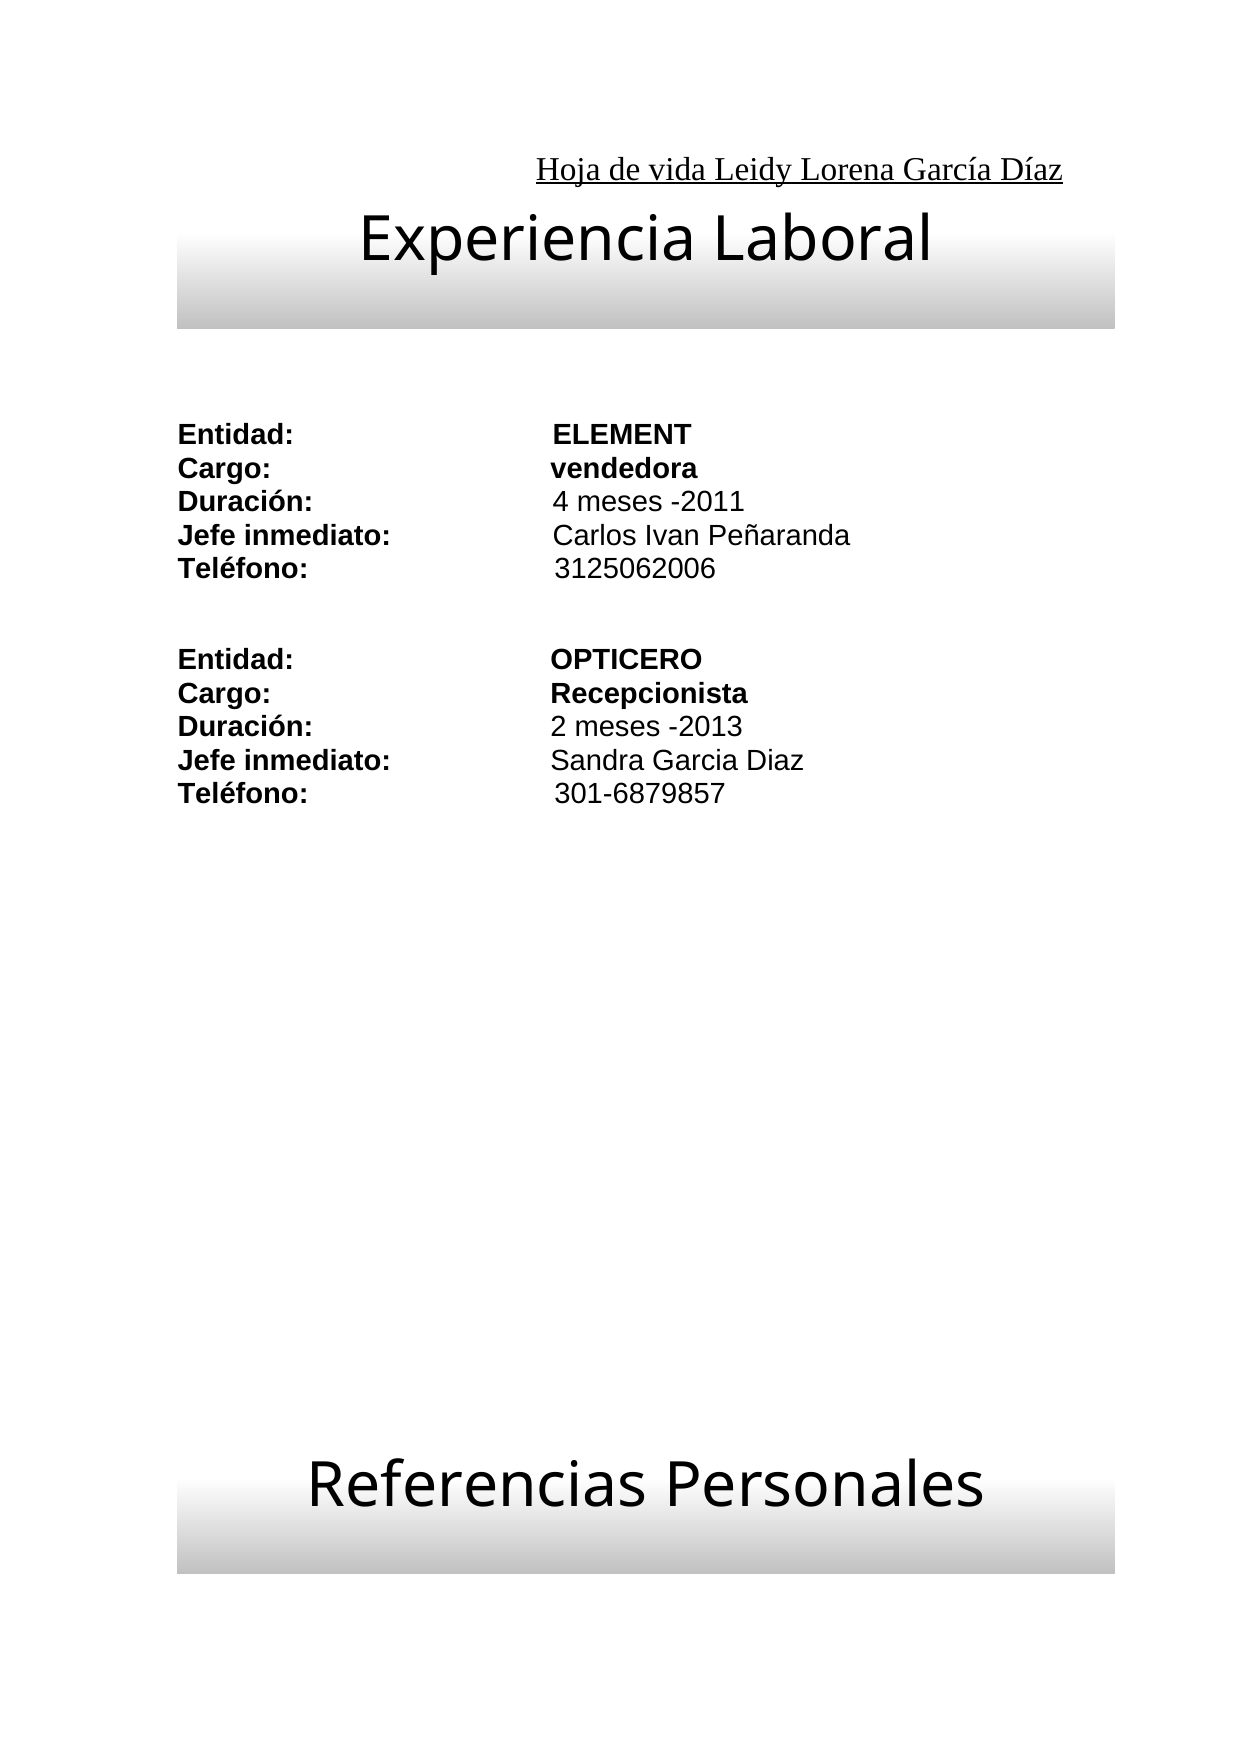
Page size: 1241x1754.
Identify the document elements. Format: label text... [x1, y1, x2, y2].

text Jefe inmediato: Carlos Ivan Peñaranda [177, 518, 1063, 551]
text Teléfono: 3125062006 [177, 551, 1063, 585]
text Cargo: vendedora [177, 451, 1063, 484]
text Entidad: ELEMENT [177, 417, 1063, 451]
text Cargo: Recepcionista [177, 676, 1063, 709]
text Entidad: OPTICERO [177, 642, 1063, 676]
text Duración: 2 meses -2013 [177, 709, 1063, 743]
text Jefe inmediato: Sandra Garcia Diaz [177, 743, 1063, 776]
text Teléfono: 301-6879857 [177, 776, 1063, 810]
text Duración: 4 meses -2011 [177, 484, 1063, 518]
